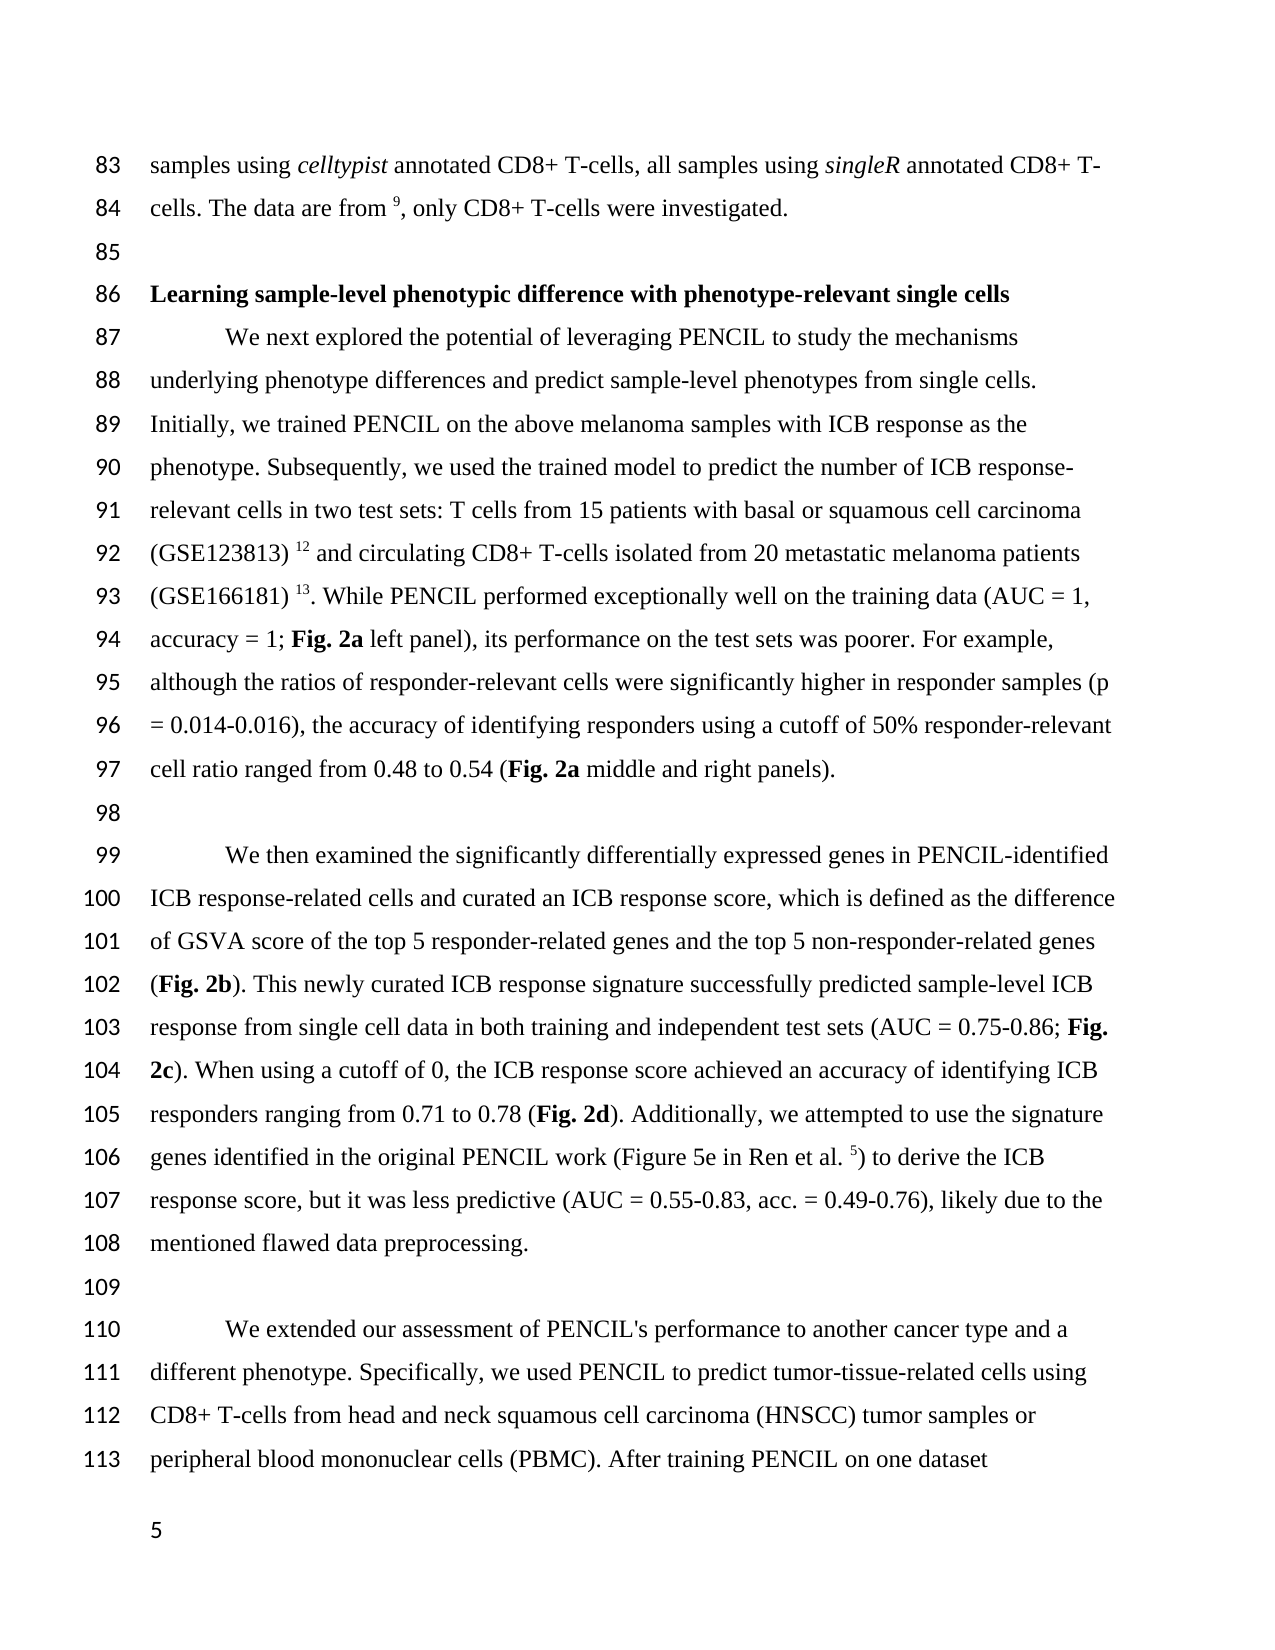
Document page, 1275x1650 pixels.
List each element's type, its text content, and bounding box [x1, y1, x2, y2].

text We then examined the significantly differentially expressed genes in PENCIL-identified ICB response-related cells and curated an ICB response score, which is defined as the difference of GSVA score of the top 5 responder-related genes and the top 5 non-responder-related genes (Fig. 2b). This newly curated ICB response signature successfully predicted sample-level ICB response from single cell data in both training and independent test sets (AUC = 0.75-0.86; Fig. 2c). When using a cutoff of 0, the ICB response score achieved an accuracy of identifying ICB responders ranging from 0.71 to 0.78 (Fig. 2d). Additionally, we attempted to use the signature genes identified in the original PENCIL work (Figure 5e in Ren et al. 5) to derive the ICB response score, but it was less predictive (AUC = 0.55-0.83, acc. = 0.49-0.76), likely due to the mentioned flawed data preprocessing. [150, 840, 1125, 1257]
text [150, 1314, 1125, 1472]
text We next explored the potential of leveraging PENCIL to study the mechanisms underlying phenotype differences and predict sample-level phenotypes from single cells. Initially, we trained PENCIL on the above melanoma samples with ICB response as the phenotype. Subsequently, we used the trained model to predict the number of ICB response-relevant cells in two test sets: T cells from 15 patients with basal or squamous cell carcinoma (GSE123813) 12 and circulating CD8+ T-cells isolated from 20 metastatic melanoma patients (GSE166181) 13. While PENCIL performed exceptionally well on the training data (AUC = 1, accuracy = 1; Fig. 2a left panel), its performance on the test sets was poorer. For example, although the ratios of responder-relevant cells were significantly higher in responder samples (p = 0.014-0.016), the accuracy of identifying responders using a cutoff of 50% responder-relevant cell ratio ranged from 0.48 to 0.54 (Fig. 2a middle and right panels). [150, 322, 1125, 782]
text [150, 150, 1125, 222]
text Learning sample-level phenotypic difference with phenotype-relevant single cells [150, 279, 1125, 308]
